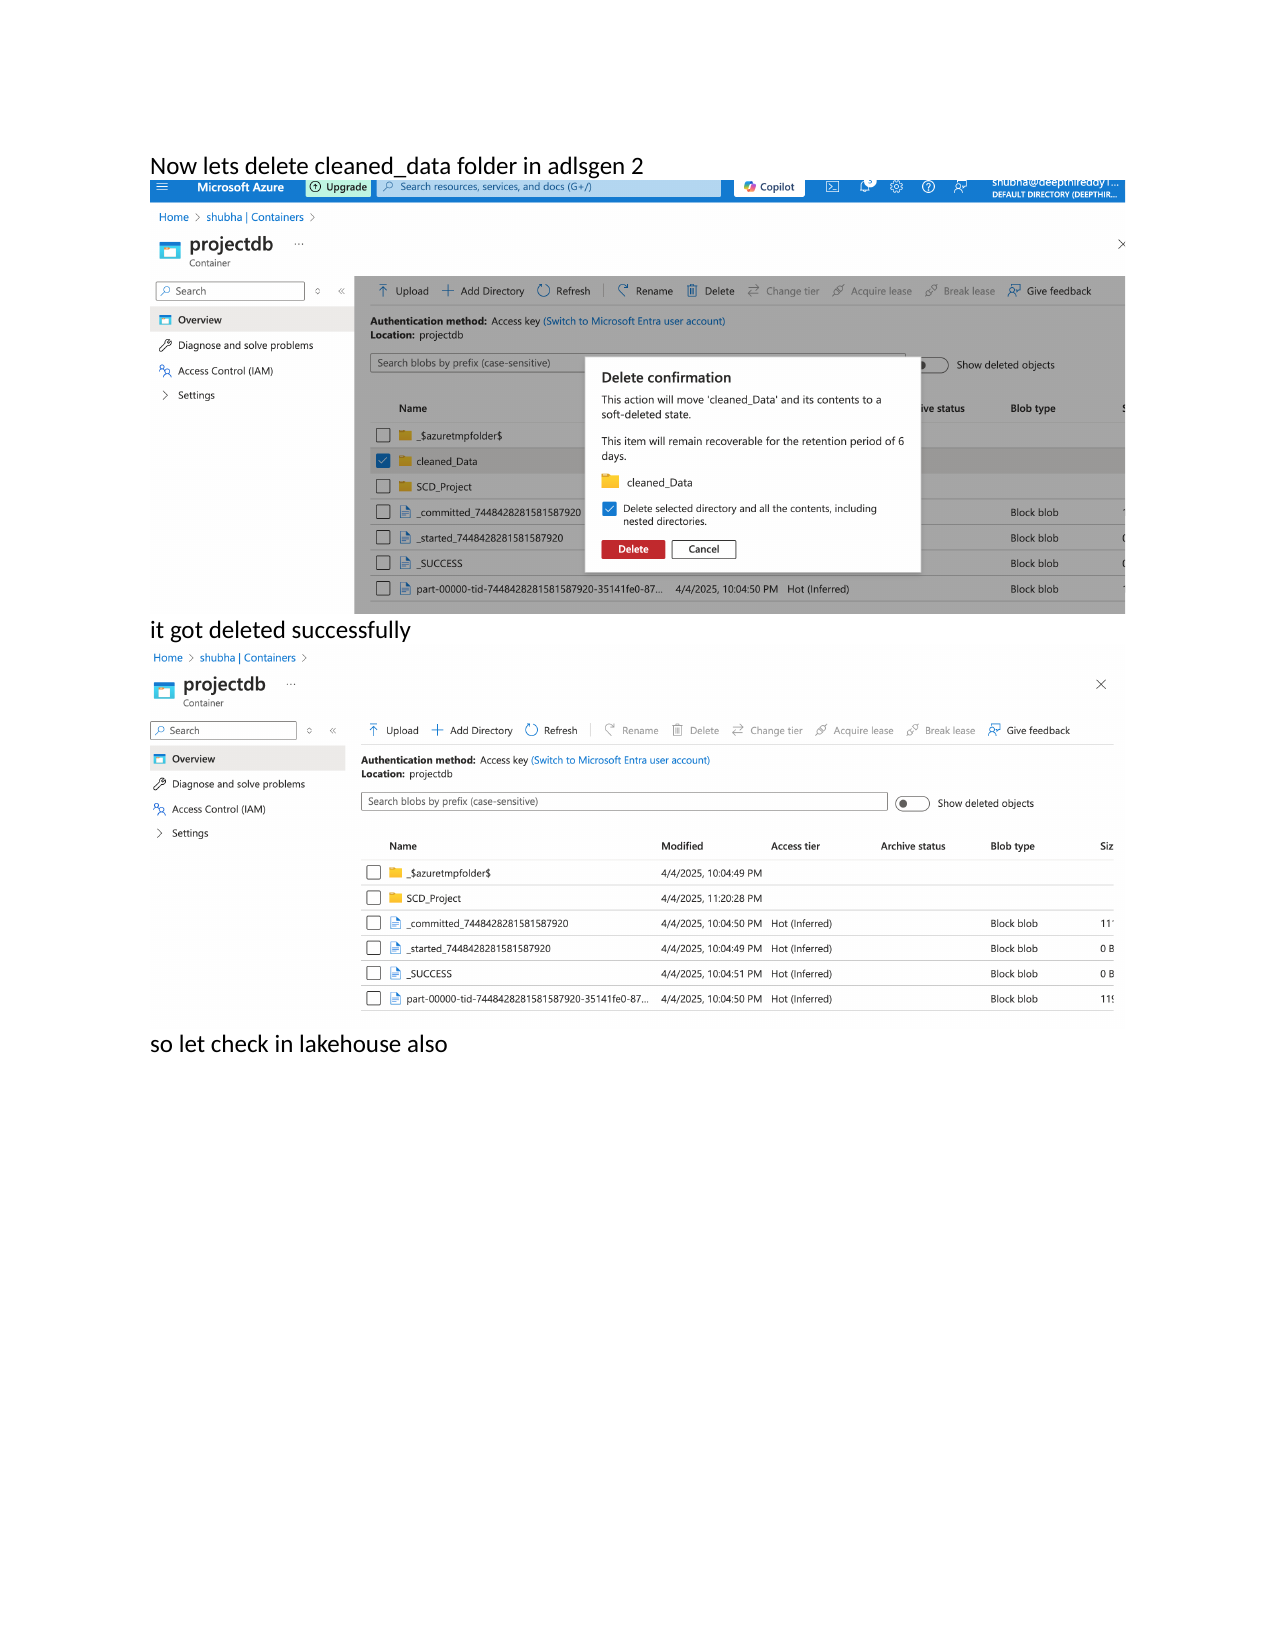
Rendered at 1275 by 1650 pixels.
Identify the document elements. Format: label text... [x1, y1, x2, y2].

text Now lets delete cleaned_data folder in adlsgen 2it got deleted successfully so let check in lakehouse also it got deleted successfully in lake house also [150, 1029, 1125, 1059]
picture [150, 180, 1125, 614]
text Now lets delete cleaned_data folder in adlsgen 2it got deleted successfully so let check in lakehouse also it got deleted successfully in lake house also [150, 614, 1125, 644]
picture [150, 644, 1125, 1029]
text Now lets delete cleaned_data folder in adlsgen 2it got deleted successfully so let check in lakehouse also it got deleted successfully in lake house also [150, 150, 1125, 180]
